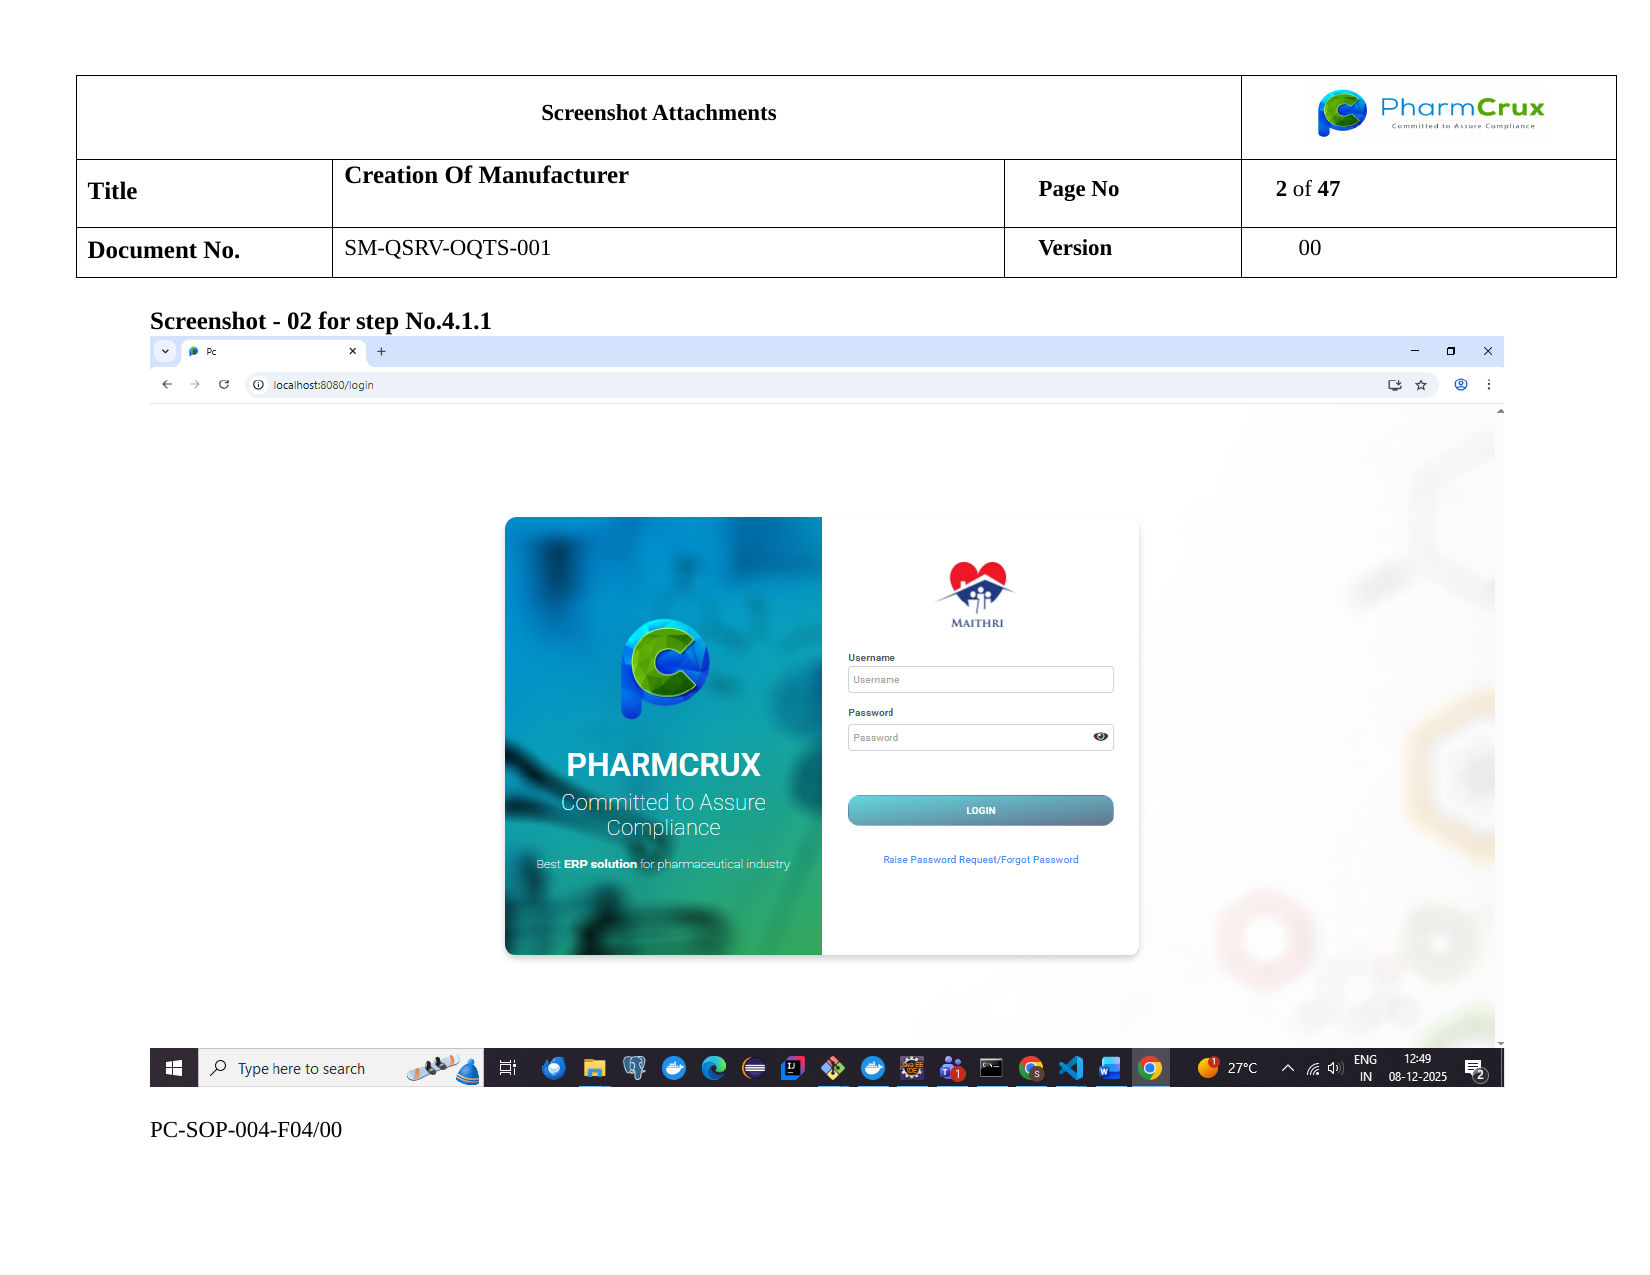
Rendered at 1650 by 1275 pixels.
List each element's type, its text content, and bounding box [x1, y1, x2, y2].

picture [1307, 82, 1551, 143]
text Screenshot - 02 for step No.4.1.1 [150, 306, 1500, 336]
picture [150, 336, 1505, 1087]
